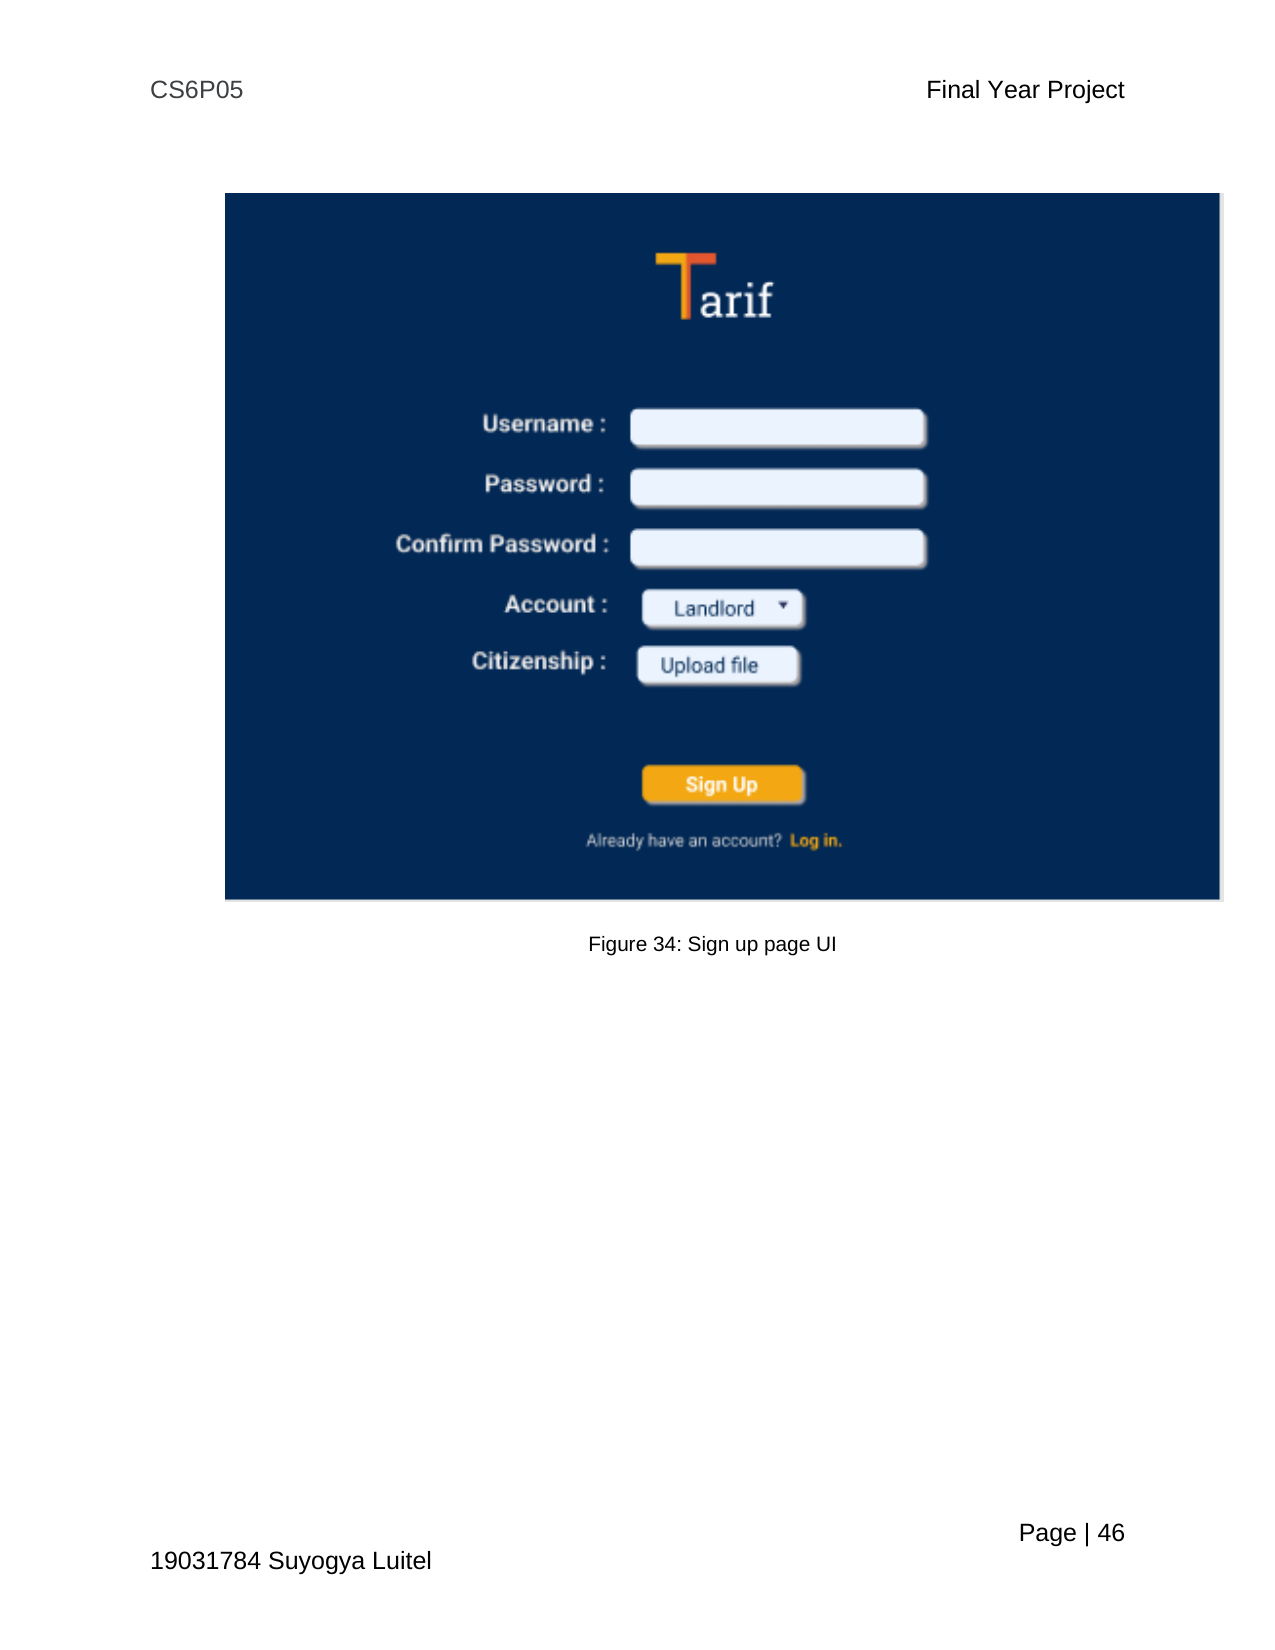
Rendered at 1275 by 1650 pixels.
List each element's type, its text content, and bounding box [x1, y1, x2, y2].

picture [225, 193, 1224, 902]
text Figure 34: Sign up page UI [225, 932, 1125, 956]
